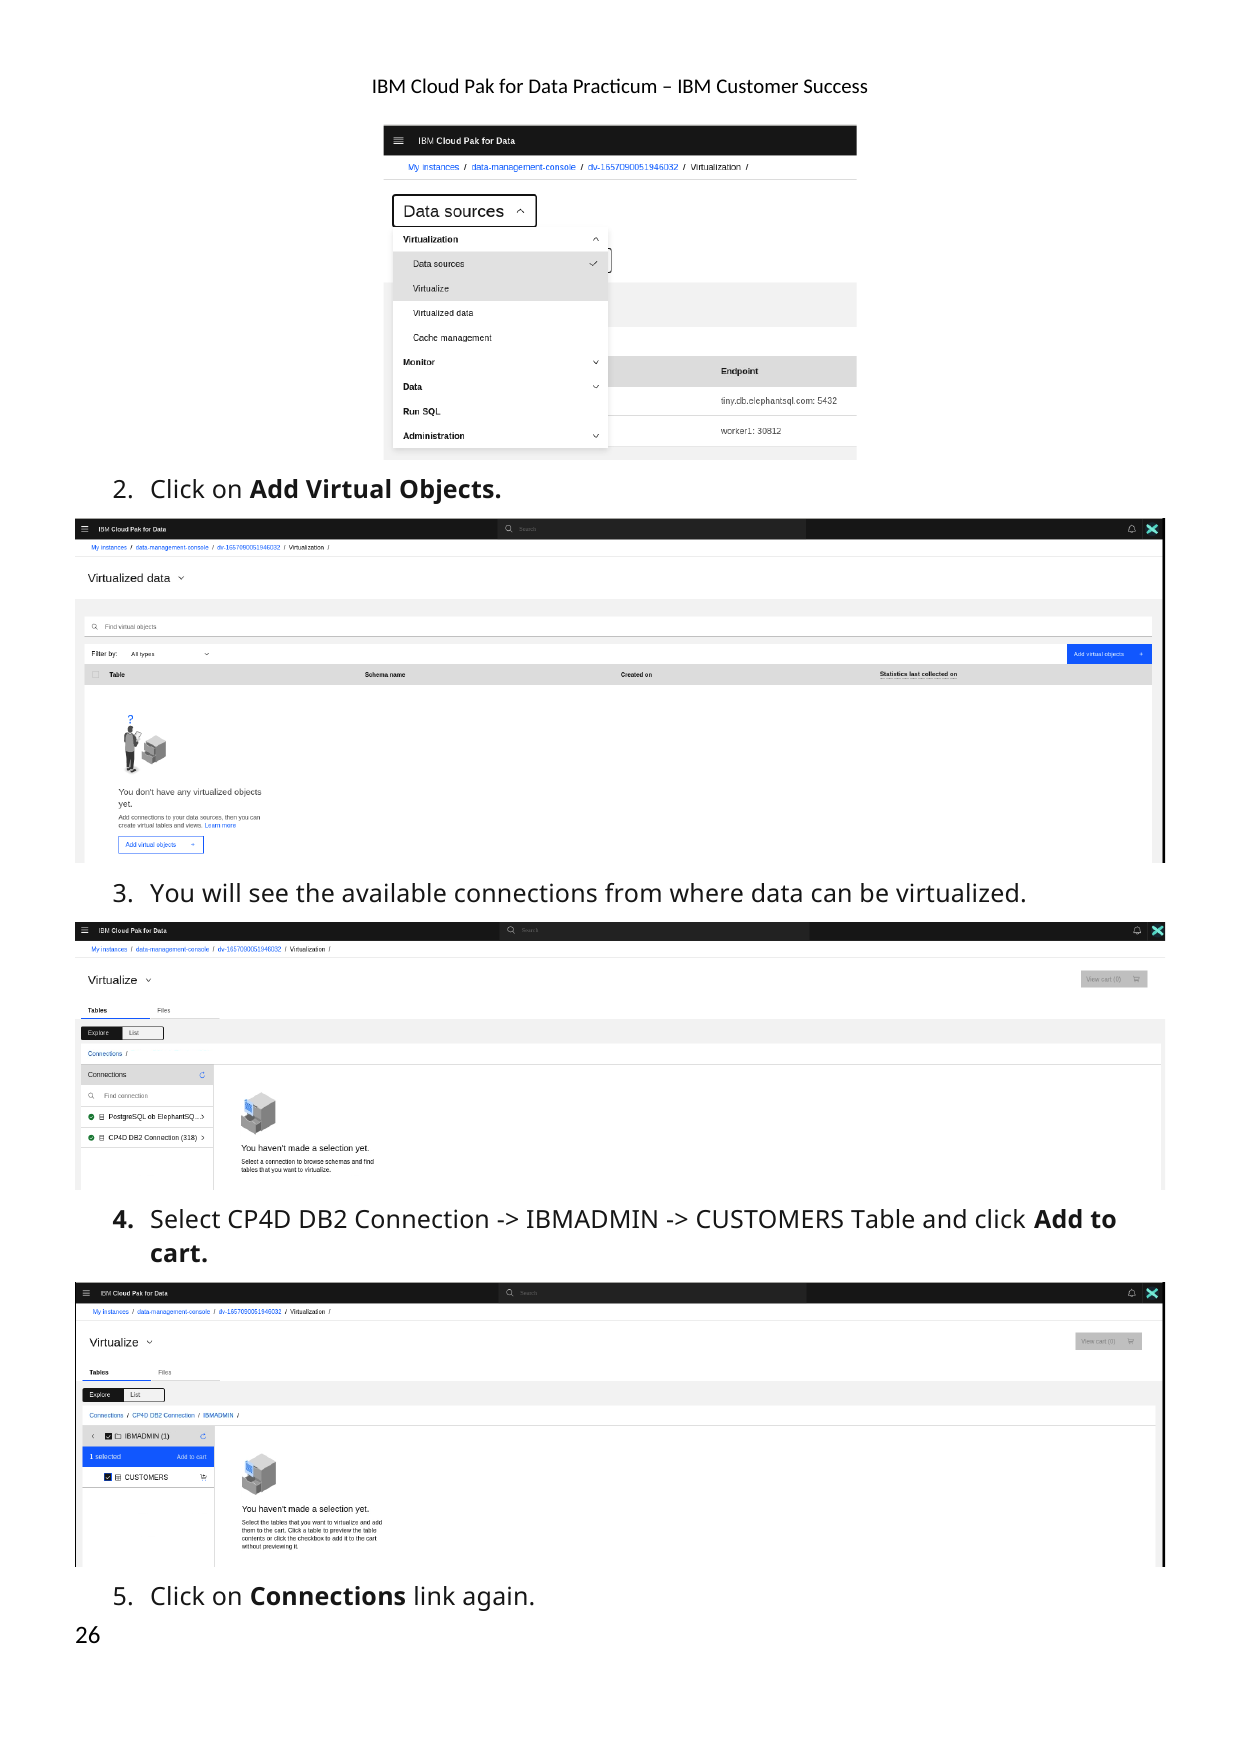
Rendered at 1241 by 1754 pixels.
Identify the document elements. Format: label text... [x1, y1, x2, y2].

picture [75, 922, 1166, 1190]
picture [75, 1282, 1166, 1567]
list Click on Connections link again. [112, 1579, 1165, 1613]
list You will see the available connections from where data can be virtualized. [112, 876, 1165, 909]
list Select CP4D DB2 Connection -> IBMADMIN -> CUSTOMERS Table and click Add to cart. [112, 1202, 1165, 1270]
picture [383, 124, 857, 460]
picture [75, 518, 1166, 863]
list Click on Add Virtual Objects. [112, 472, 1165, 506]
